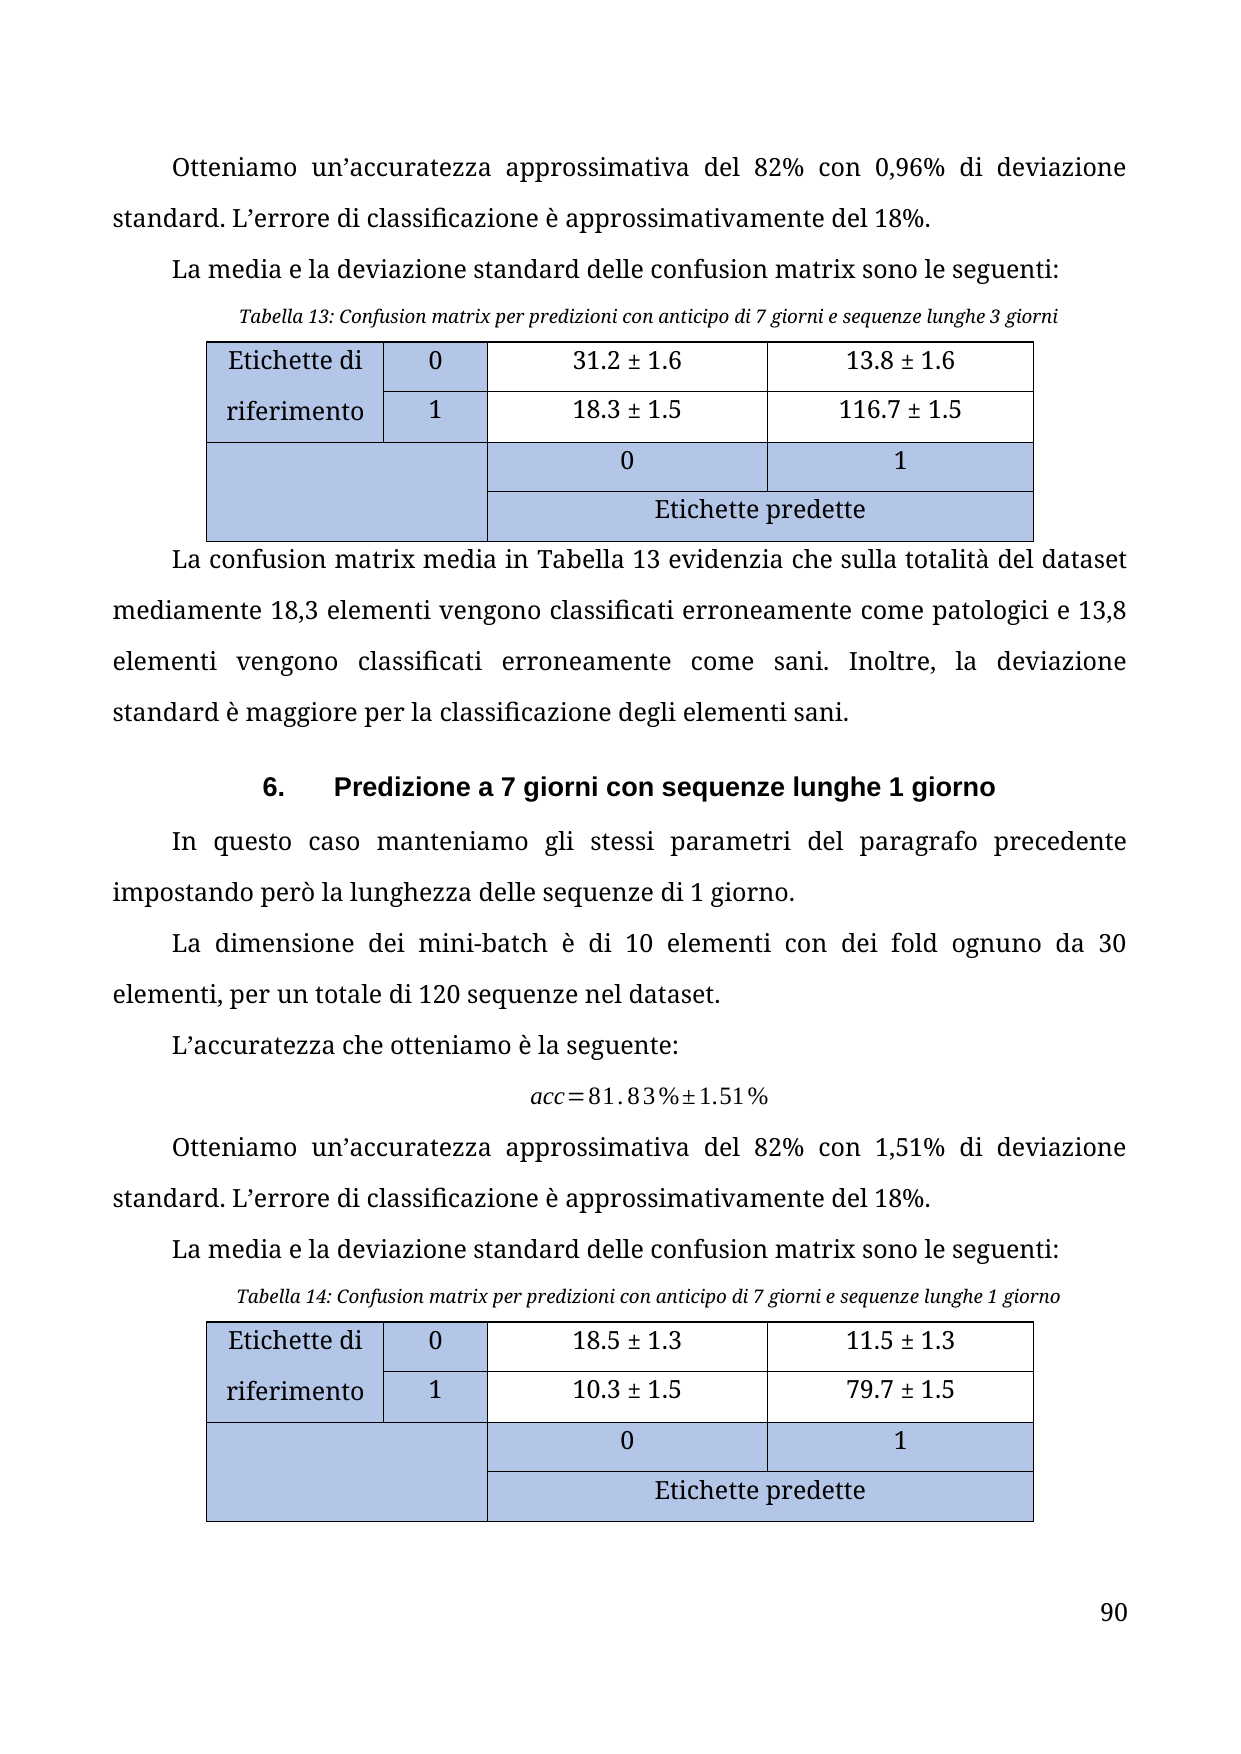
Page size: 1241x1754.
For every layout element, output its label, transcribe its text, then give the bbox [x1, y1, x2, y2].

text Otteniamo un’accuratezza approssimativa del 82% con 0,96% di deviazione standard. L’errore di classificazione è approssimativamente del 18%. [112, 150, 1128, 235]
table_cell 1 [768, 1423, 1033, 1471]
table_header 18.5 ± 1.3 [488, 1323, 767, 1371]
table_header 31.2 ± 1.6 [488, 343, 767, 391]
text La media e la deviazione standard delle confusion matrix sono le seguenti: [112, 1232, 1128, 1266]
text Tabella 14: Confusion matrix per predizioni con anticipo di 7 giorni e sequenze lunghe 1 giorno [112, 1283, 1128, 1309]
table_cell Etichette predette [488, 492, 1033, 541]
text In questo caso manteniamo gli stessi parametri del paragrafo precedente impostando però la lunghezza delle sequenze di 1 giorno. [112, 824, 1128, 909]
text L’accuratezza che otteniamo è la seguente: [112, 1028, 1128, 1062]
text Tabella 13: Confusion matrix per predizioni con anticipo di 7 giorni e sequenze lunghe 3 giorni [112, 303, 1128, 329]
table_cell 1 [768, 443, 1033, 491]
table_cell 1 [384, 1372, 487, 1422]
subtitle Predizione a 7 giorni con sequenze lunghe 1 giorno [262, 771, 1128, 802]
table_header 11.5 ± 1.3 [768, 1323, 1033, 1371]
table_cell 116.7 ± 1.5 [768, 392, 1033, 442]
text La dimensione dei mini-batch è di 10 elementi con dei fold ognuno da 30 elementi, per un totale di 120 sequenze nel dataset. [112, 926, 1128, 1011]
table_cell 10.3 ± 1.5 [488, 1372, 767, 1422]
table_cell 0 [488, 1423, 767, 1471]
table_cell 0 [488, 443, 767, 491]
table_header Etichette di riferimento [207, 1323, 383, 1422]
table_header 0 [384, 343, 487, 391]
text La media e la deviazione standard delle confusion matrix sono le seguenti: [112, 252, 1128, 286]
text Otteniamo un’accuratezza approssimativa del 82% con 1,51% di deviazione standard. L’errore di classificazione è approssimativamente del 18%. [112, 1130, 1128, 1215]
table_cell [207, 1423, 487, 1521]
table_header Etichette di riferimento [207, 343, 383, 442]
table_cell 79.7 ± 1.5 [768, 1372, 1033, 1422]
table_cell [207, 443, 487, 541]
table_cell Etichette predette [488, 1472, 1033, 1521]
table_cell 18.3 ± 1.5 [488, 392, 767, 442]
text La confusion matrix media in Tabella 13 evidenzia che sulla totalità del dataset mediamente 18,3 elementi vengono classificati erroneamente come patologici e 13,8 elementi vengono classificati erroneamente come sani. Inoltre, la deviazione standard è maggiore per la classificazione degli elementi sani. [112, 542, 1128, 729]
table_header 0 [384, 1323, 487, 1371]
table_cell 1 [384, 392, 487, 442]
table_header 13.8 ± 1.6 [768, 343, 1033, 391]
